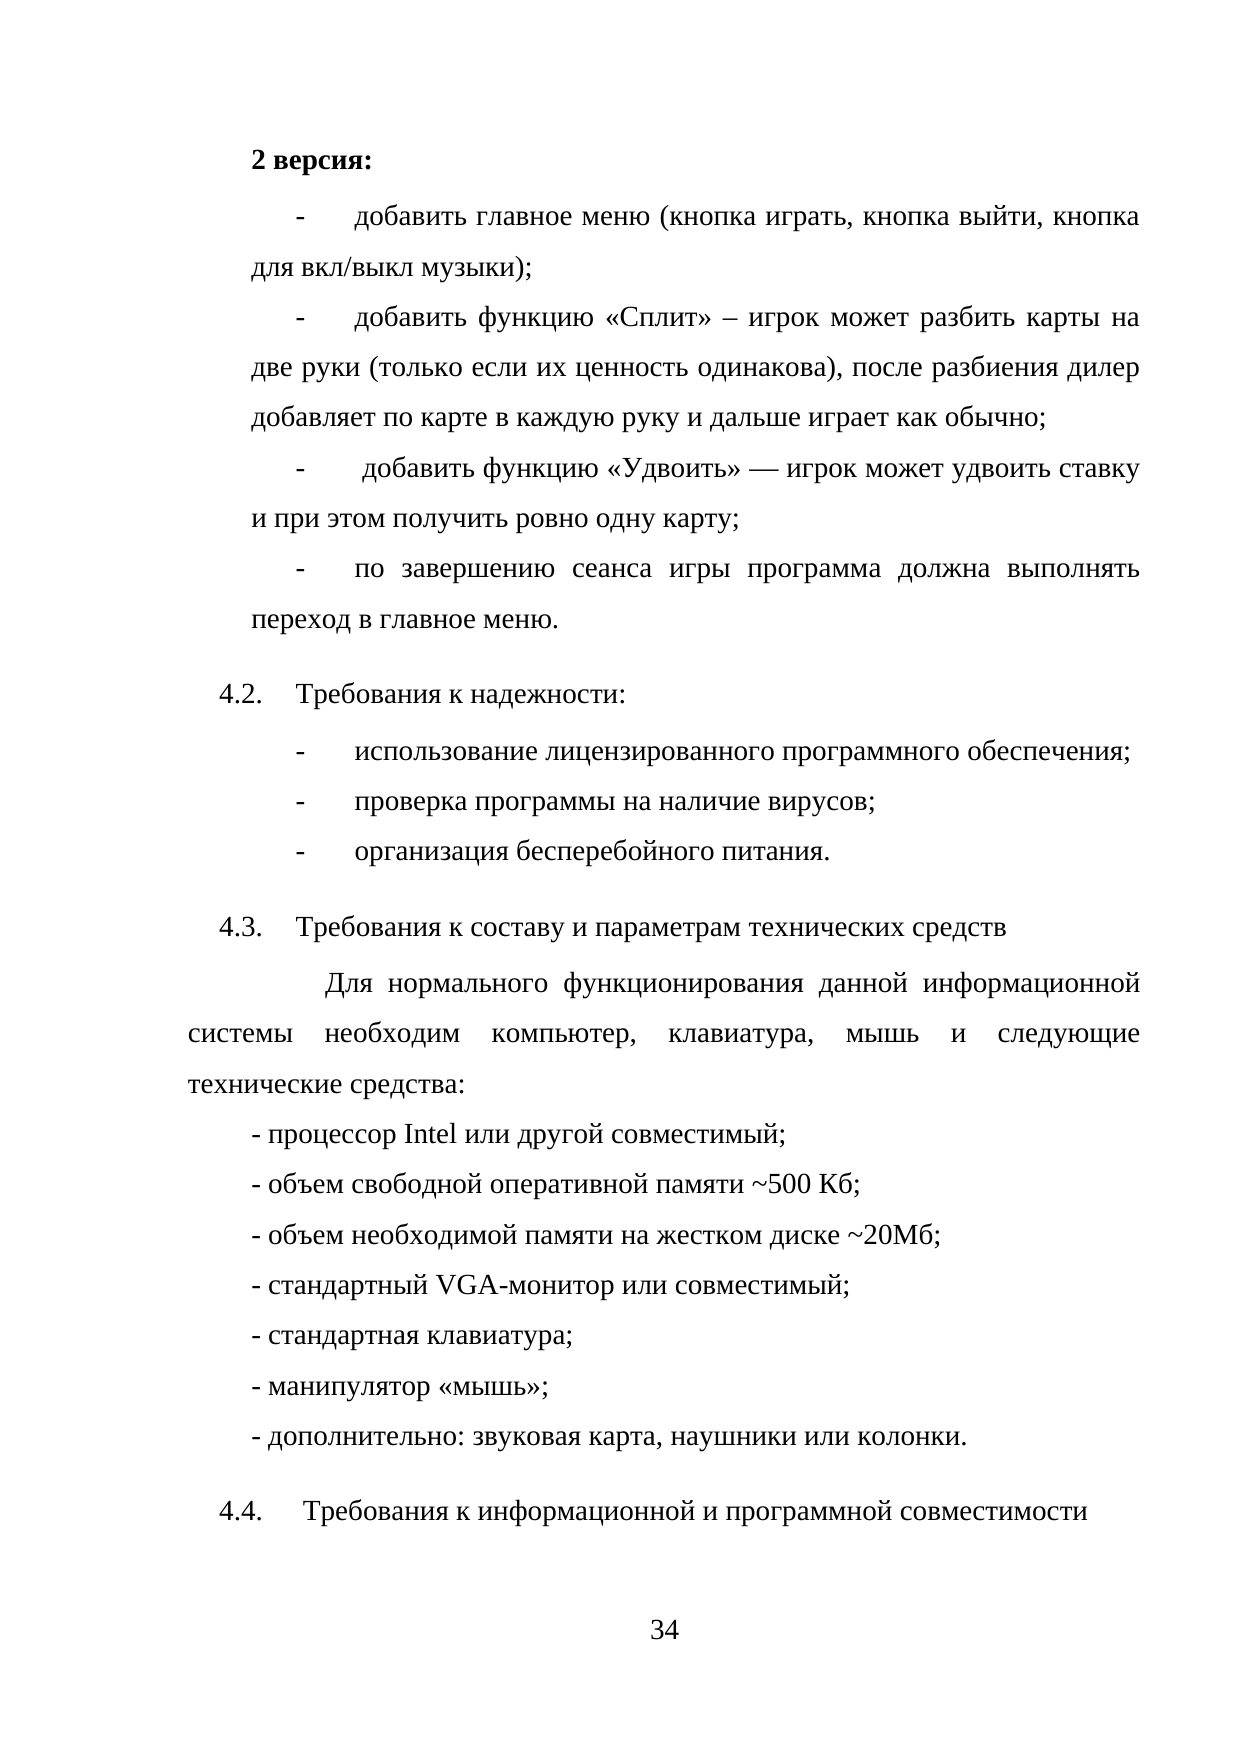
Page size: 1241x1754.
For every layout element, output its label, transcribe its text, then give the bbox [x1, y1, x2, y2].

text Для нормального функционирования данной информационной системы необходим компьютер, клавиатура, мышь и следующие технические средства: [188, 965, 1141, 1099]
text - объем свободной оперативной памяти ~500 Кб; [177, 1166, 1141, 1200]
text - дополнительно: звуковая карта, наушники или колонки. [177, 1418, 1141, 1452]
list добавить функцию «Сплит» – игрок может разбить карты на две руки (только если их ценность одинакова), после разбиения дилер добавляет по карте в каждую руку и дальше играет как обычно; [251, 299, 1141, 433]
text - стандартный VGA-монитор или совместимый; [177, 1267, 1141, 1301]
list использование лицензированного программного обеспечения; [251, 733, 1141, 766]
text 2 версия: [188, 142, 1141, 175]
text 4.4. Требования к информационной и программной совместимости [188, 1493, 1141, 1527]
list организация бесперебойного питания. [251, 833, 1141, 867]
text - стандартная клавиатура; [177, 1317, 1141, 1351]
text - манипулятор «мышь»; [177, 1368, 1141, 1401]
list добавить функцию «Удвоить» — игрок может удвоить ставку и при этом получить ровно одну карту; [251, 450, 1141, 534]
text 4.2. Требования к надежности: [188, 676, 1141, 710]
list проверка программы на наличие вирусов; [251, 783, 1141, 817]
list по завершению сеанса игры программа должна выполнять переход в главное меню. [251, 551, 1141, 634]
list добавить главное меню (кнопка играть, кнопка выйти, кнопка для вкл/выкл музыки); [251, 198, 1141, 282]
text - процессор Intel или другой совместимый; [177, 1116, 1141, 1150]
text 4.3. Требования к составу и параметрам технических средств [188, 909, 1141, 942]
text - объем необходимой памяти на жестком диске ~20Мб; [177, 1217, 1141, 1250]
